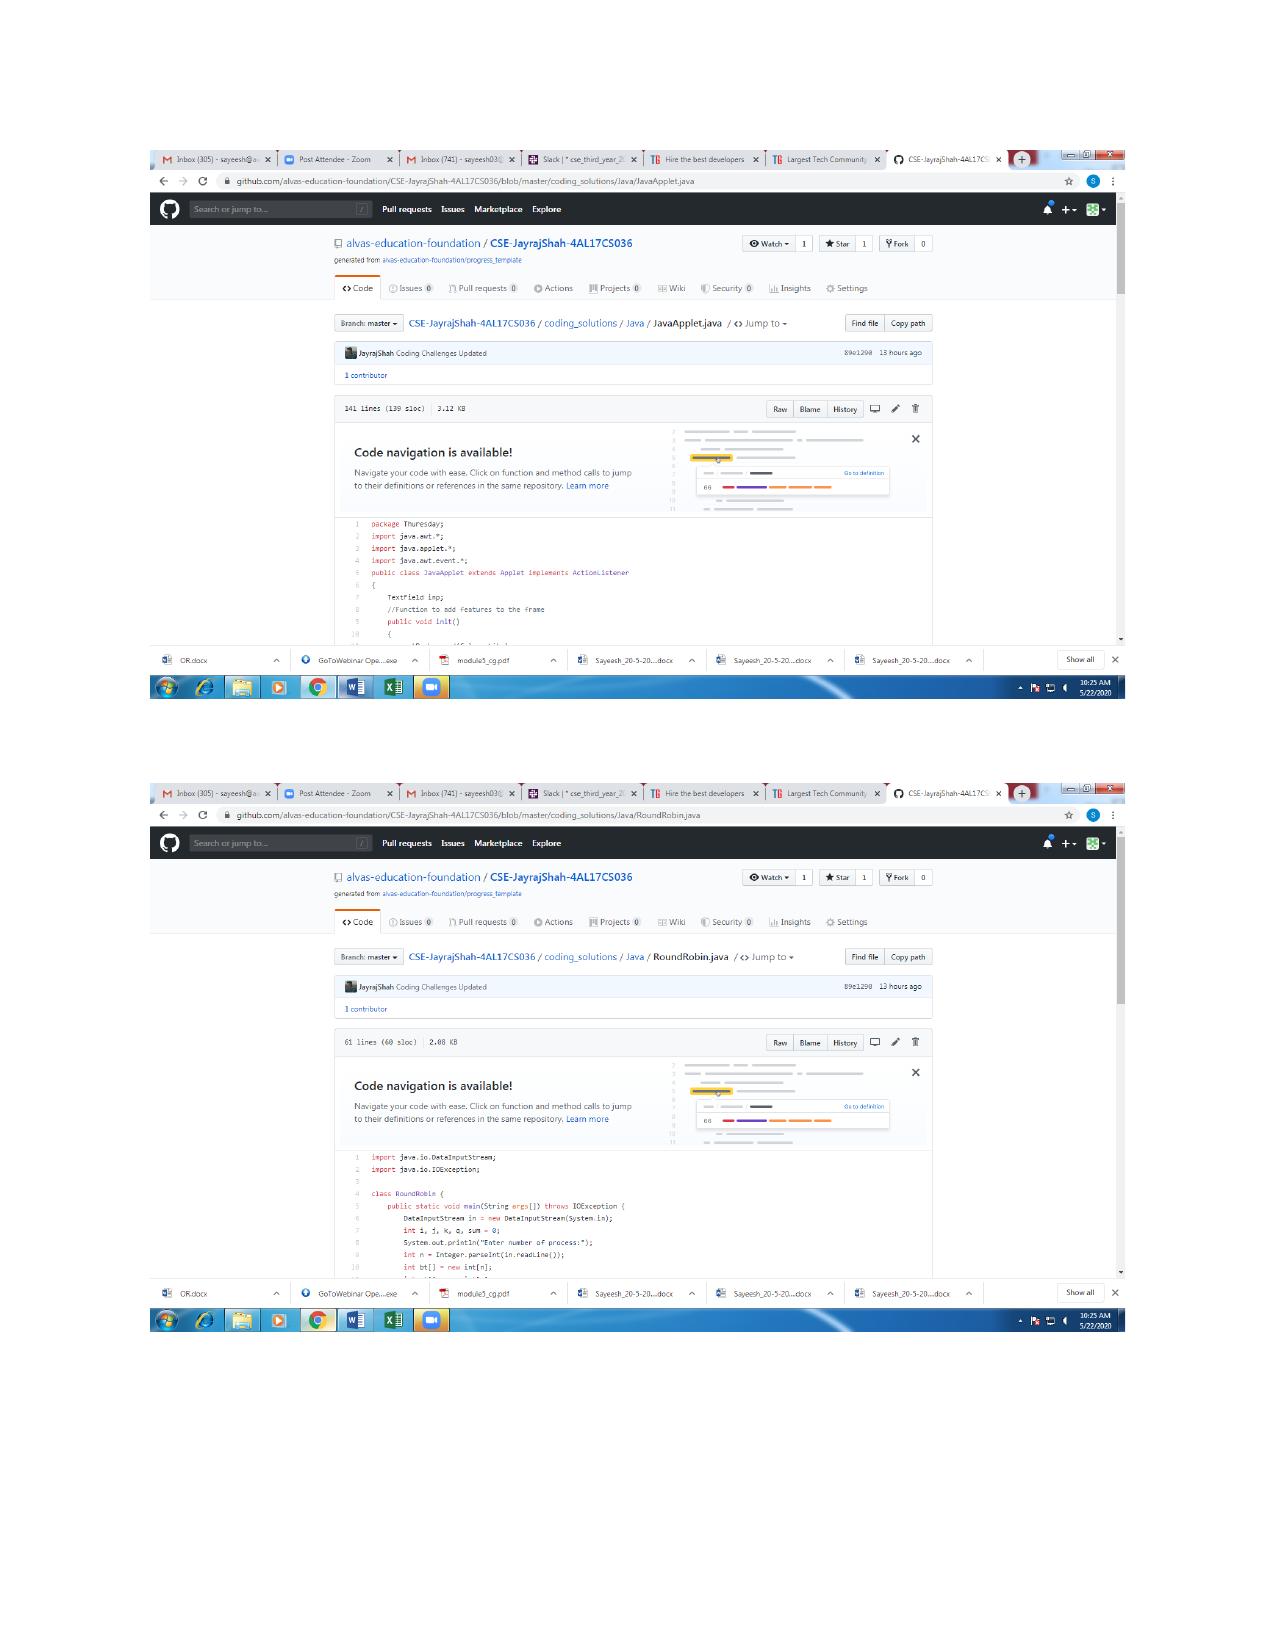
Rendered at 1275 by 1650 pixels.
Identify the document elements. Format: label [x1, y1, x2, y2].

picture [150, 150, 1125, 699]
picture [150, 783, 1125, 1332]
